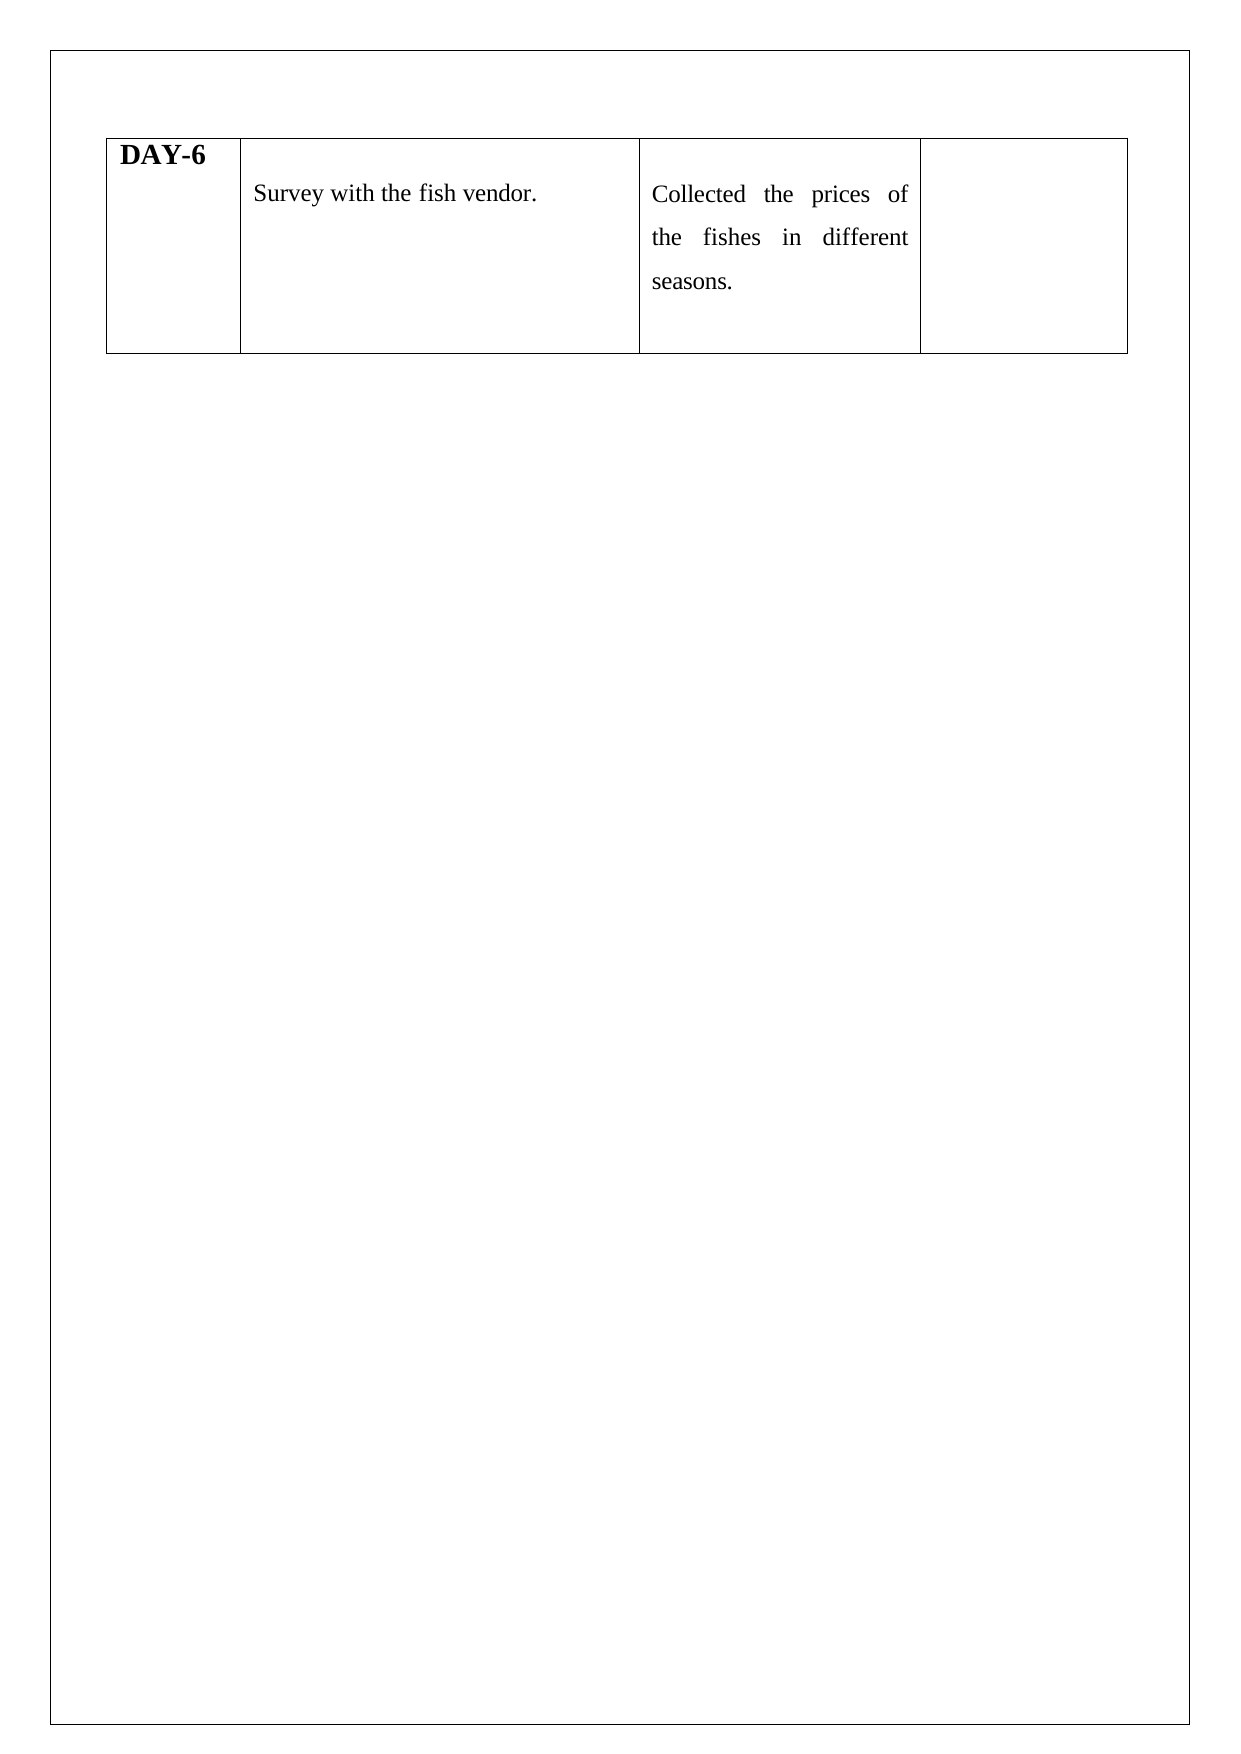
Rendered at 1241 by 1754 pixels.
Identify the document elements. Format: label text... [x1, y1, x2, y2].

table_header [921, 139, 1127, 353]
table_header Survey with the fish vendor. [241, 139, 639, 353]
table_header DAY-6 [107, 139, 240, 353]
table_header Collected the prices of the fishes in different seasons. [640, 139, 920, 353]
